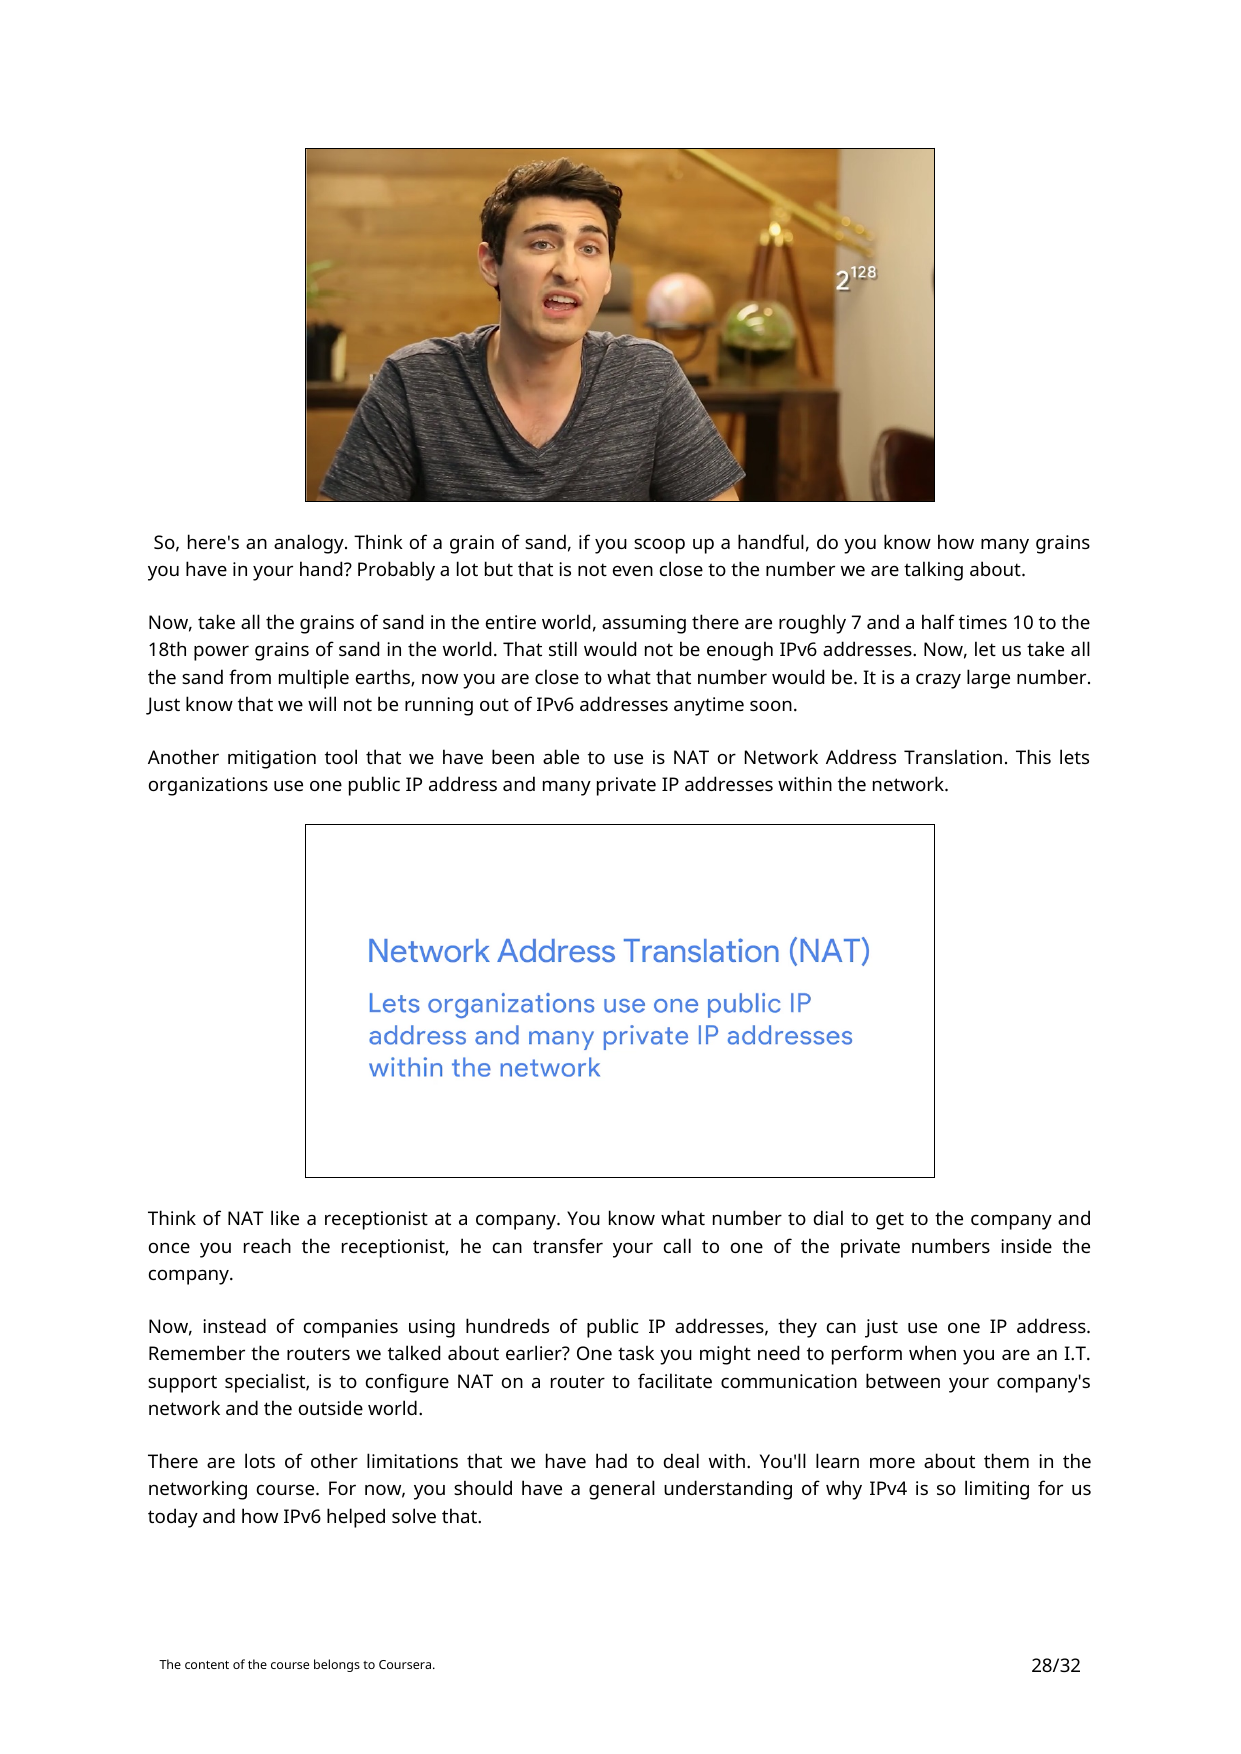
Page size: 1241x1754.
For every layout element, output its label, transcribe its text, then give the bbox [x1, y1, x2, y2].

text Another mitigation tool that we have been able to use is NAT or Network Address Translation. This lets organizations use one public IP address and many private IP addresses within the network. [148, 744, 1093, 797]
text Now, take all the grains of sand in the entire world, assuming there are roughly 7 and a half times 10 to the 18th power grains of sand in the world. That still would not be enough IPv6 addresses. Now, let us take all the sand from multiple earths, now you are close to what that number would be. It is a crazy large number. Just know that we will not be running out of IPv6 addresses anytime soon. [148, 609, 1093, 717]
text There are lots of other limitations that we have had to deal with. You'll learn more about them in the networking course. For now, you should have a general understanding of why IPv4 is so limiting for us today and how IPv6 helped solve that. [148, 1448, 1093, 1528]
text Think of NAT like a receptionist at a company. You know what number to dial to get to the company and once you reach the receptionist, he can transfer your call to one of the private numbers inside the company. [148, 1206, 1093, 1286]
text Now, instead of companies using hundreds of public IP addresses, they can just use one IP address. Remember the routers we talked about earlier? One task you might need to perform when you are an I.T. support specialist, is to configure NAT on a router to facilitate communication between your company's network and the outside world. [148, 1313, 1093, 1421]
text So, here's an analogy. Think of a grain of sand, if you scoop up a handful, do you know how many grains you have in your hand? Probably a lot but that is not even close to the number we are talking about. [148, 529, 1093, 582]
picture [306, 149, 934, 501]
picture [306, 825, 934, 1177]
